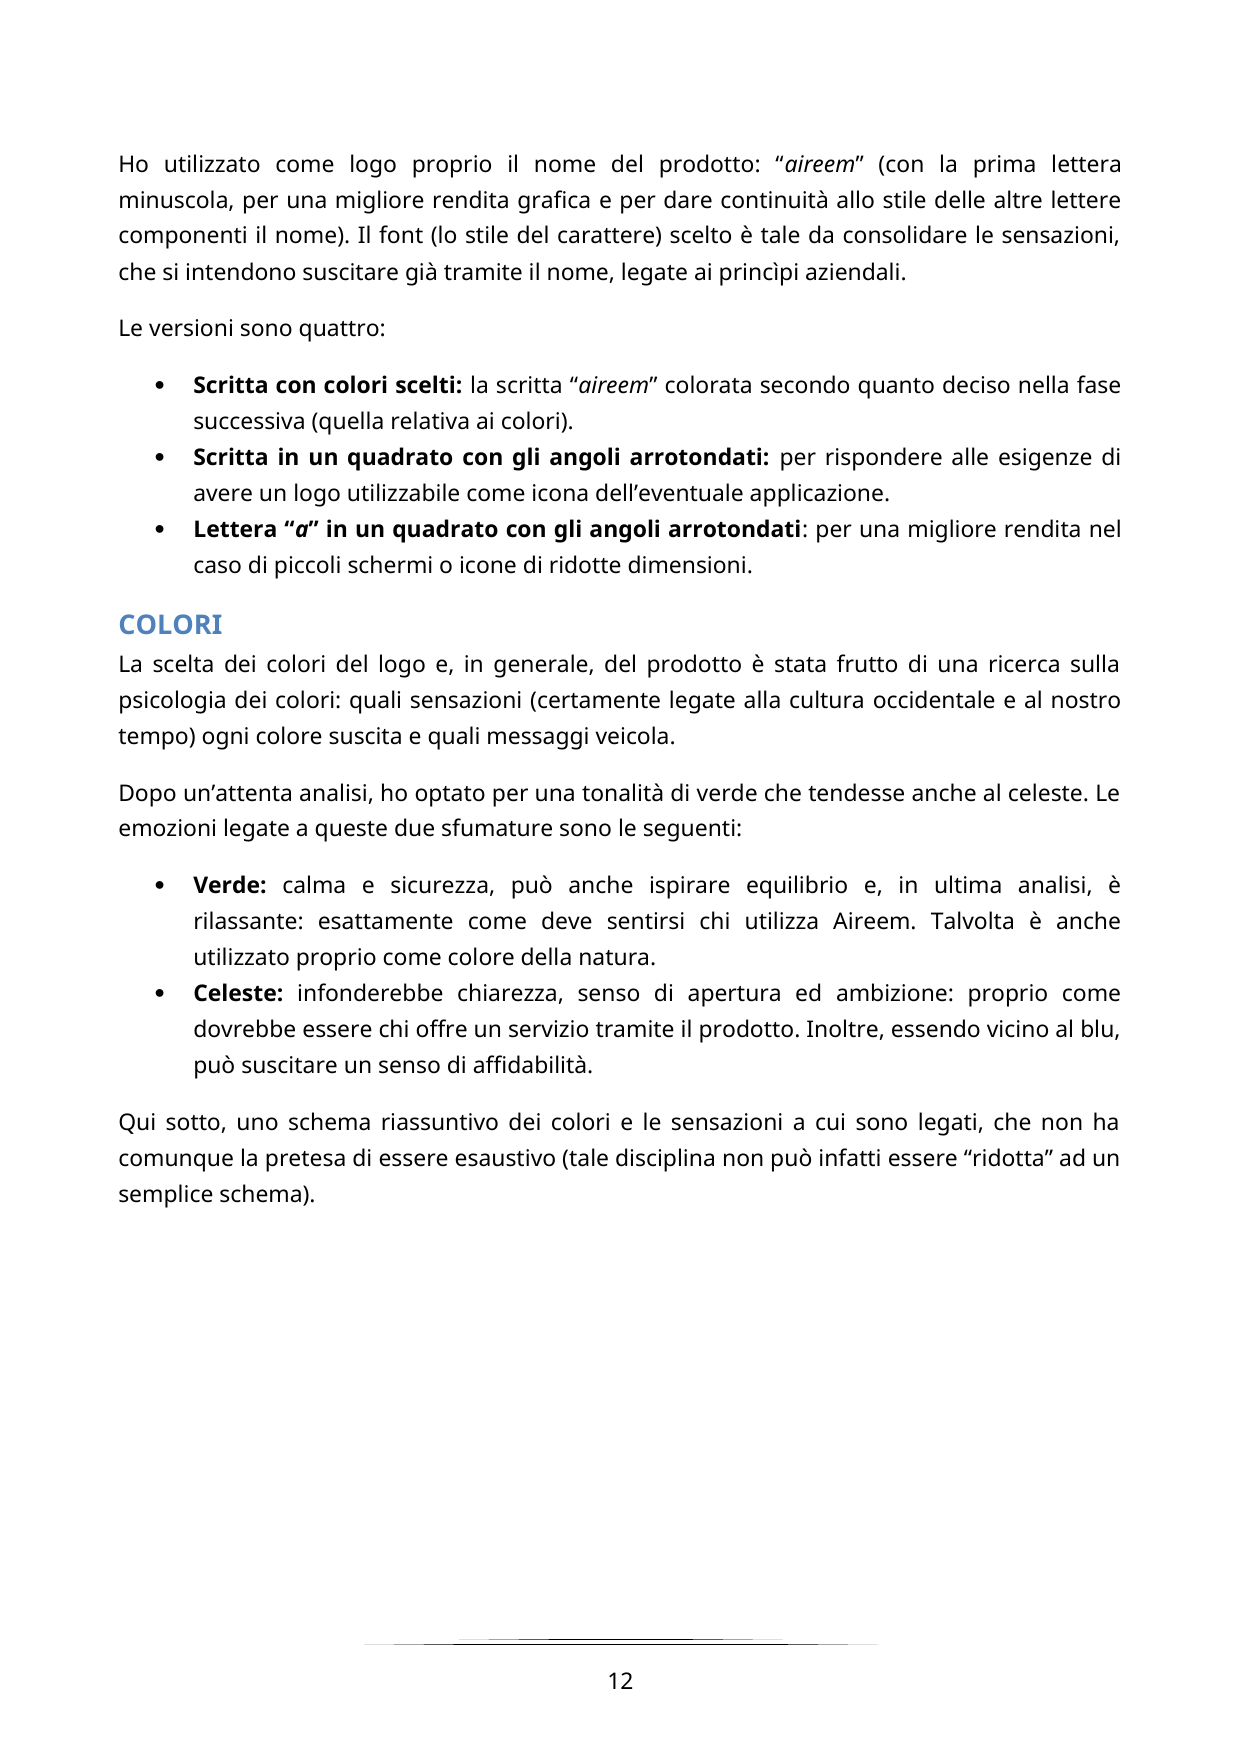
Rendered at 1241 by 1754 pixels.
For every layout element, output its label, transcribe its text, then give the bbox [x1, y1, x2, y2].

list Celeste: infonderebbe chiarezza, senso di apertura ed ambizione: proprio come dovrebbe essere chi offre un servizio tramite il prodotto. Inoltre, essendo vicino al blu, può suscitare un senso di affidabilità. [156, 977, 1122, 1080]
text Qui sotto, uno schema riassuntivo dei colori e le sensazioni a cui sono legati, che non ha comunque la pretesa di essere esaustivo (tale disciplina non può infatti essere “ridotta” ad un semplice schema). [118, 1106, 1122, 1209]
subtitle COLORI [118, 605, 1122, 642]
list Scritta con colori scelti: la scritta “aireem” colorata secondo quanto deciso nella fase successiva (quella relativa ai colori). [156, 369, 1122, 436]
list Lettera “a” in un quadrato con gli angoli arrotondati: per una migliore rendita nel caso di piccoli schermi o icone di ridotte dimensioni. [156, 513, 1122, 580]
text Ho utilizzato come logo proprio il nome del prodotto: “aireem” (con la prima lettera minuscola, per una migliore rendita grafica e per dare continuità allo stile delle altre lettere componenti il nome). Il font (lo stile del carattere) scelto è tale da consolidare le sensazioni, che si intendono suscitare già tramite il nome, legate ai princìpi aziendali. [118, 148, 1122, 287]
text Dopo un’attenta analisi, ho optato per una tonalità di verde che tendesse anche al celeste. Le emozioni legate a queste due sfumature sono le seguenti: [118, 776, 1122, 844]
text Le versioni sono quattro: [118, 312, 1122, 343]
list Verde: calma e sicurezza, può anche ispirare equilibrio e, in ultima analisi, è rilassante: esattamente come deve sentirsi chi utilizza Aireem. Talvolta è anche utilizzato proprio come colore della natura. [156, 869, 1122, 972]
list Scritta in un quadrato con gli angoli arrotondati: per rispondere alle esigenze di avere un logo utilizzabile come icona dell’eventuale applicazione. [156, 441, 1122, 508]
text La scelta dei colori del logo e, in generale, del prodotto è stata frutto di una ricerca sulla psicologia dei colori: quali sensazioni (certamente legate alla cultura occidentale e al nostro tempo) ogni colore suscita e quali messaggi veicola. [118, 648, 1122, 751]
